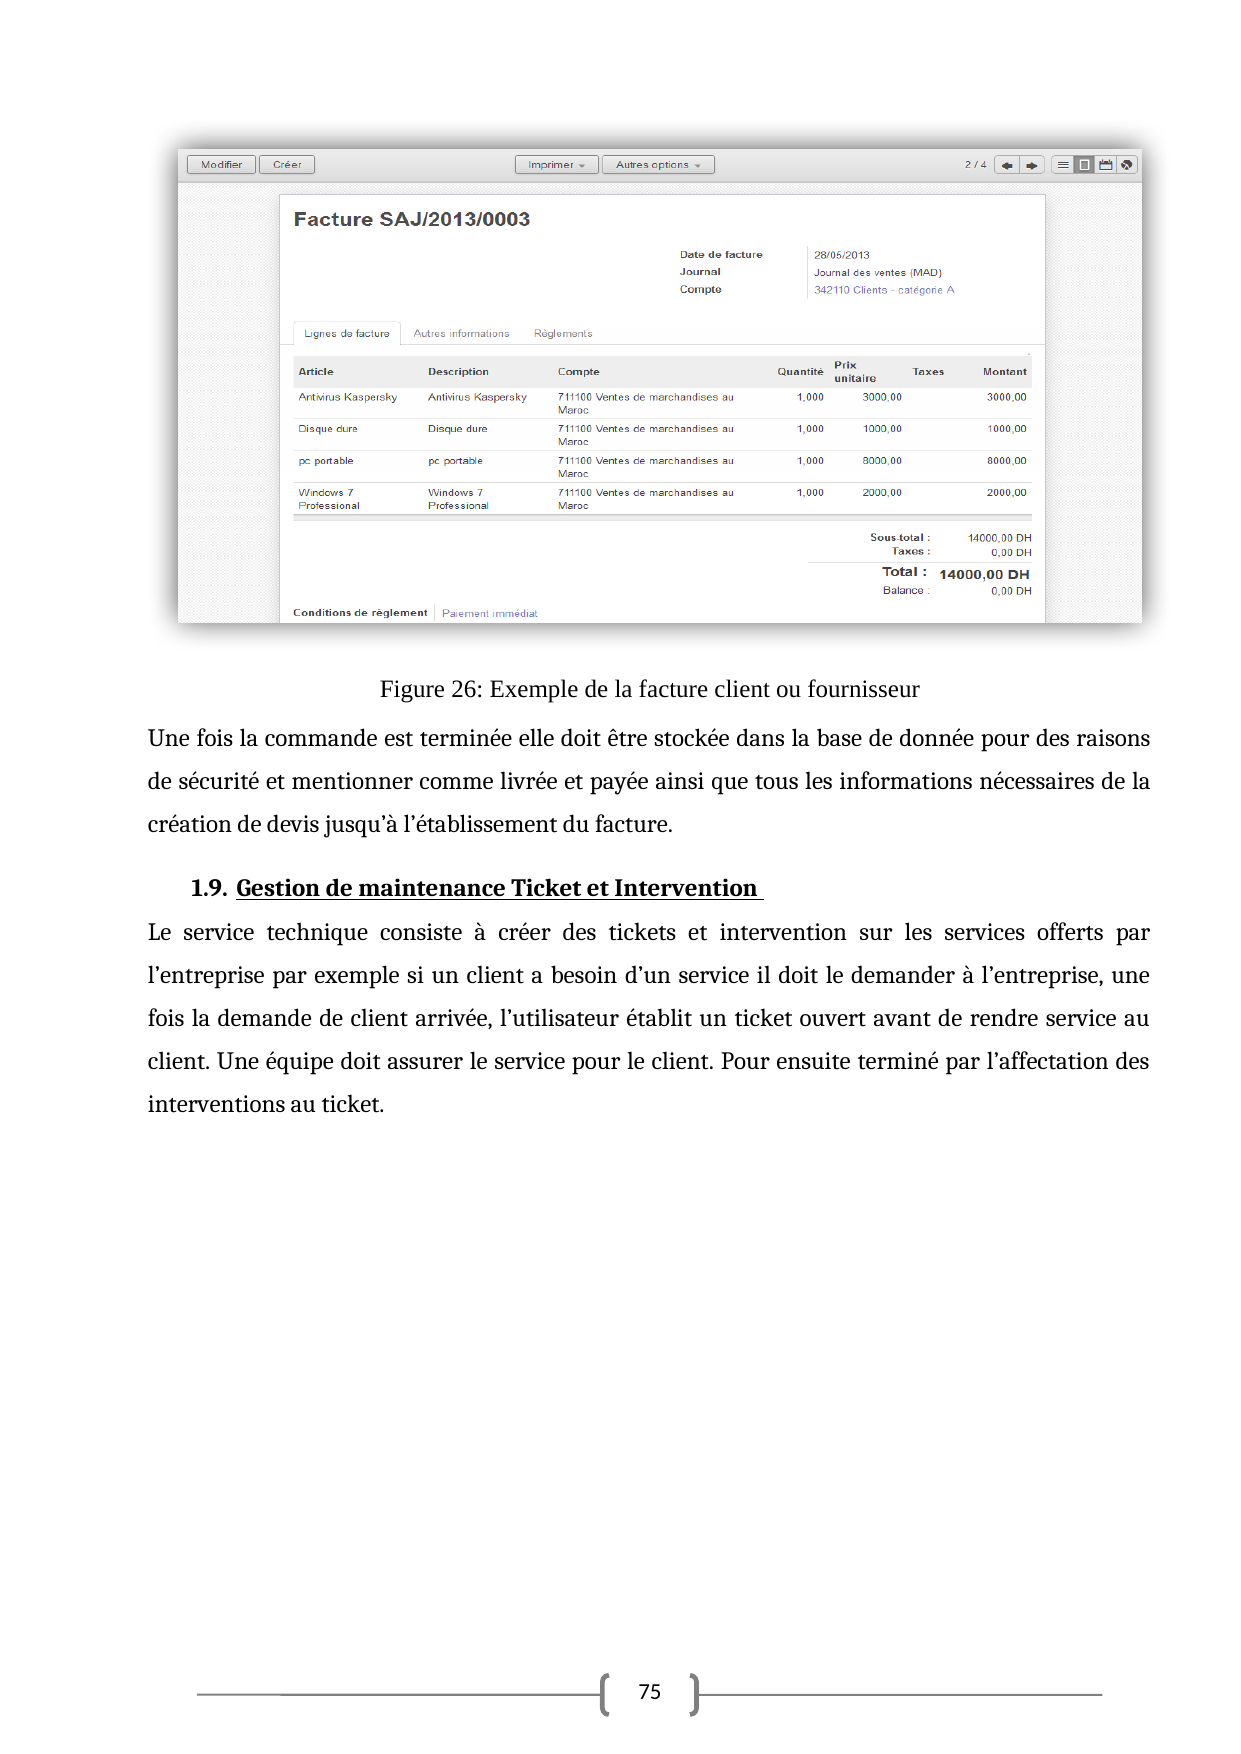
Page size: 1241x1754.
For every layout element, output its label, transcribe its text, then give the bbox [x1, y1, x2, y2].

text Figure 26: Exemple de la facture client ou fournisseur [148, 674, 1152, 703]
list Gestion de maintenance Ticket et Intervention [191, 874, 1152, 903]
picture [178, 149, 1142, 623]
text Une fois la commande est terminée elle doit être stockée dans la base de donnée pour des raisons de sécurité et mentionner comme livrée et payée ainsi que tous les informations nécessaires de la création de devis jusqu’à l’établissement du facture. [148, 724, 1152, 839]
text Le service technique consiste à créer des tickets et intervention sur les services offerts par l’entreprise par exemple si un client a besoin d’un service il doit le demander à l’entreprise, une fois la demande de client arrivée, l’utilisateur établit un ticket ouvert avant de rendre service au client. Une équipe doit assurer le service pour le client. Pour ensuite terminé par l’affectation des interventions au ticket. [148, 917, 1152, 1119]
